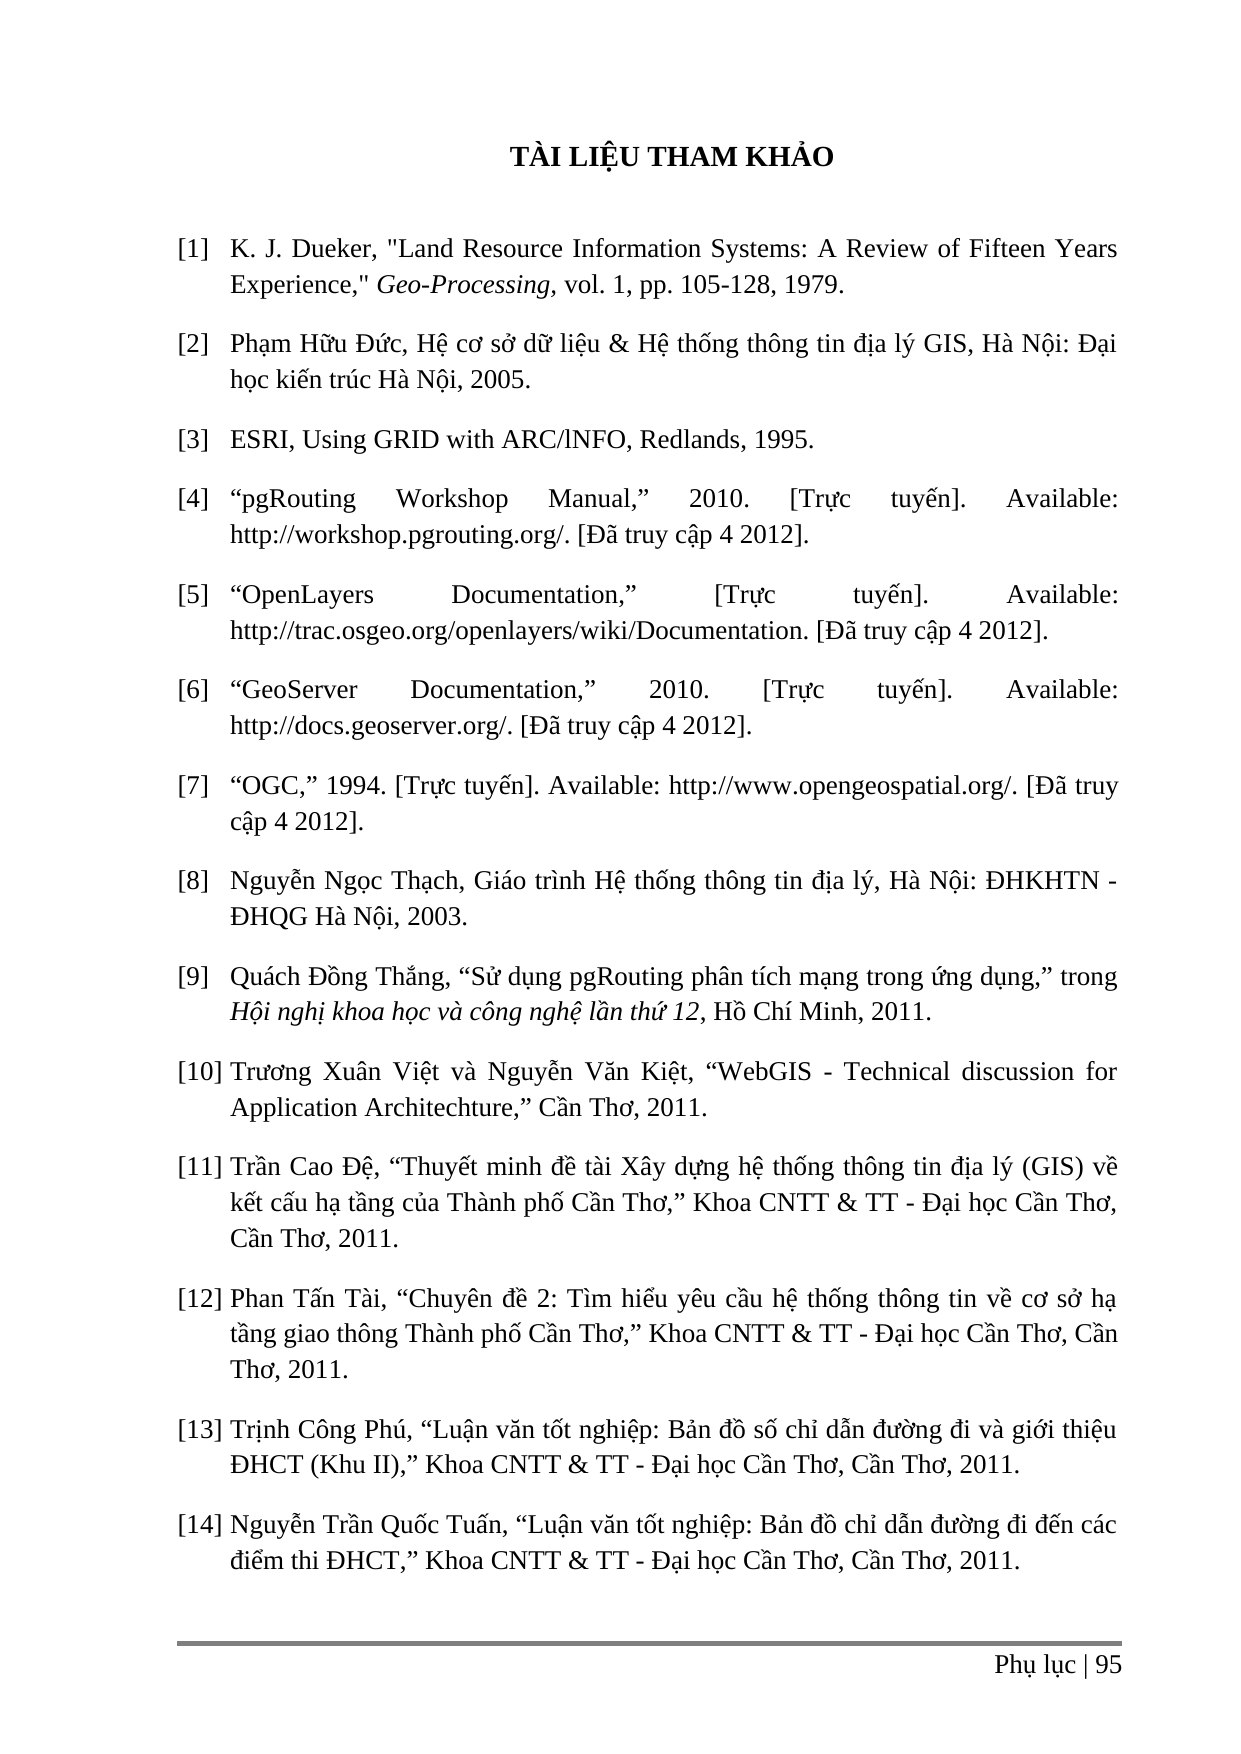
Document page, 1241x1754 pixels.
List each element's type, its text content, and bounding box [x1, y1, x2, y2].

table_header K. J. Dueker, "Land Resource Information Systems: A Review of Fifteen Years Experience," Geo-Processing, vol. 1, pp. 105-128, 1979. [228, 231, 1121, 326]
table_cell [5] [176, 576, 228, 672]
table_cell [14] [176, 1507, 228, 1602]
table_cell [11] [176, 1149, 228, 1280]
subtitle Tài liệu tham khảo [177, 139, 1122, 172]
table_cell [9] [176, 958, 228, 1053]
table_cell Phạm Hữu Đức, Hệ cơ sở dữ liệu & Hệ thống thông tin địa lý GIS, Hà Nội: Đại học kiến trúc Hà Nội, 2005. [228, 326, 1121, 421]
table_cell ESRI, Using GRID with ARC/lNFO, Redlands, 1995. [228, 421, 1121, 481]
table_cell [7] [176, 767, 228, 863]
table_cell “pgRouting Workshop Manual,” 2010. [Trực tuyến]. Available: http://workshop.pgrouting.org/. [Đã truy cập 4 2012]. [228, 481, 1121, 576]
table_cell [13] [176, 1411, 228, 1507]
table_cell “OGC,” 1994. [Trực tuyến]. Available: http://www.opengeospatial.org/. [Đã truy cập 4 2012]. [228, 767, 1121, 863]
table_cell Trương Xuân Việt và Nguyễn Văn Kiệt, “WebGIS - Technical discussion for Application Architechture,” Cần Thơ, 2011. [228, 1054, 1121, 1149]
table_cell Phan Tấn Tài, “Chuyên đề 2: Tìm hiểu yêu cầu hệ thống thông tin về cơ sở hạ tầng giao thông Thành phố Cần Thơ,” Khoa CNTT & TT - Đại học Cần Thơ, Cần Thơ, 2011. [228, 1280, 1121, 1411]
table_cell [4] [176, 481, 228, 576]
table_cell [6] [176, 672, 228, 767]
table_cell [8] [176, 863, 228, 958]
table_cell Trần Cao Đệ, “Thuyết minh đề tài Xây dựng hệ thống thông tin địa lý (GIS) về kết cấu hạ tầng của Thành phố Cần Thơ,” Khoa CNTT & TT - Đại học Cần Thơ, Cần Thơ, 2011. [228, 1149, 1121, 1280]
table_cell Trịnh Công Phú, “Luận văn tốt nghiệp: Bản đồ số chỉ dẫn đường đi và giới thiệu ĐHCT (Khu II),” Khoa CNTT & TT - Đại học Cần Thơ, Cần Thơ, 2011. [228, 1411, 1121, 1507]
table_cell Nguyễn Trần Quốc Tuấn, “Luận văn tốt nghiệp: Bản đồ chỉ dẫn đường đi đến các điểm thi ĐHCT,” Khoa CNTT & TT - Đại học Cần Thơ, Cần Thơ, 2011. [228, 1507, 1121, 1602]
table_header [1] [176, 231, 228, 326]
table_cell Nguyễn Ngọc Thạch, Giáo trình Hệ thống thông tin địa lý, Hà Nội: ĐHKHTN - ĐHQG Hà Nội, 2003. [228, 863, 1121, 958]
table_cell [2] [176, 326, 228, 421]
table_cell “GeoServer Documentation,” 2010. [Trực tuyến]. Available: http://docs.geoserver.org/. [Đã truy cập 4 2012]. [228, 672, 1121, 767]
table_cell [3] [176, 421, 228, 481]
table_cell [10] [176, 1054, 228, 1149]
table_cell Quách Đồng Thắng, “Sử dụng pgRouting phân tích mạng trong ứng dụng,” trong Hội nghị khoa học và công nghệ lần thứ 12, Hồ Chí Minh, 2011. [228, 958, 1121, 1053]
table_cell [12] [176, 1280, 228, 1411]
table_cell “OpenLayers Documentation,” [Trực tuyến]. Available: http://trac.osgeo.org/openlayers/wiki/Documentation. [Đã truy cập 4 2012]. [228, 576, 1121, 672]
